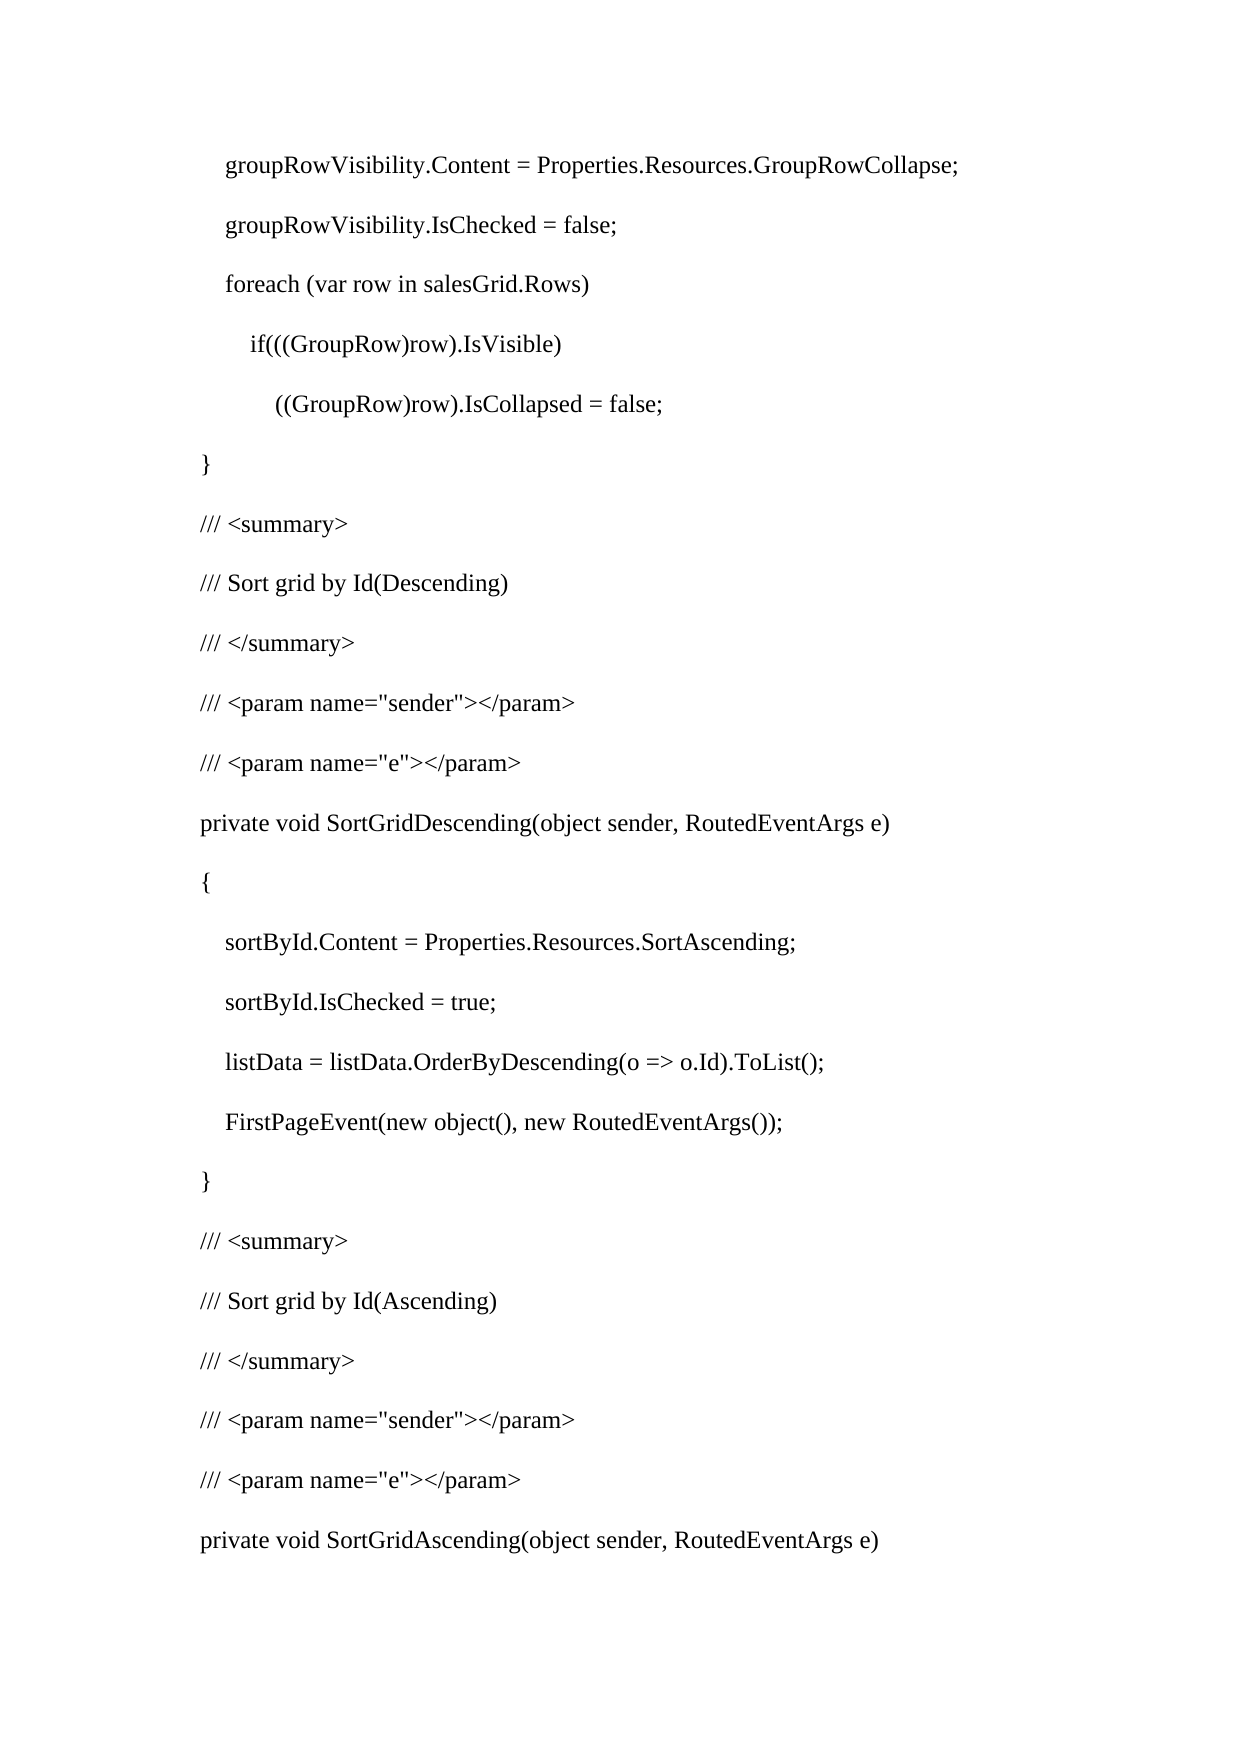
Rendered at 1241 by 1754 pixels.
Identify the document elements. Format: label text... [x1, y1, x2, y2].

text /// <param name="sender"></param> [150, 688, 1090, 717]
text /// Sort grid by Id(Ascending) [150, 1286, 1090, 1315]
text groupRowVisibility.Content = Properties.Resources.GroupRowCollapse; [150, 150, 1090, 179]
text /// <summary> [150, 509, 1090, 537]
text listData = listData.OrderByDescending(o => o.Id).ToList(); [150, 1047, 1090, 1076]
text sortById.Content = Properties.Resources.SortAscending; [150, 927, 1090, 956]
text /// <param name="e"></param> [150, 748, 1090, 777]
text /// </summary> [150, 1346, 1090, 1374]
text } [150, 449, 1090, 478]
text /// </summary> [150, 628, 1090, 657]
text if(((GroupRow)row).IsVisible) [150, 329, 1090, 358]
text { [150, 867, 1090, 896]
text /// <param name="sender"></param> [150, 1406, 1090, 1434]
text sortById.IsChecked = true; [150, 987, 1090, 1016]
text /// <summary> [150, 1226, 1090, 1255]
text /// <param name="e"></param> [150, 1465, 1090, 1494]
text private void SortGridAscending(object sender, RoutedEventArgs e) [150, 1525, 1090, 1554]
text ((GroupRow)row).IsCollapsed = false; [150, 389, 1090, 418]
text /// Sort grid by Id(Descending) [150, 568, 1090, 597]
text } [150, 1166, 1090, 1195]
text private void SortGridDescending(object sender, RoutedEventArgs e) [150, 808, 1090, 836]
text foreach (var row in salesGrid.Rows) [150, 269, 1090, 298]
text FirstPageEvent(new object(), new RoutedEventArgs()); [150, 1107, 1090, 1135]
text groupRowVisibility.IsChecked = false; [150, 210, 1090, 238]
